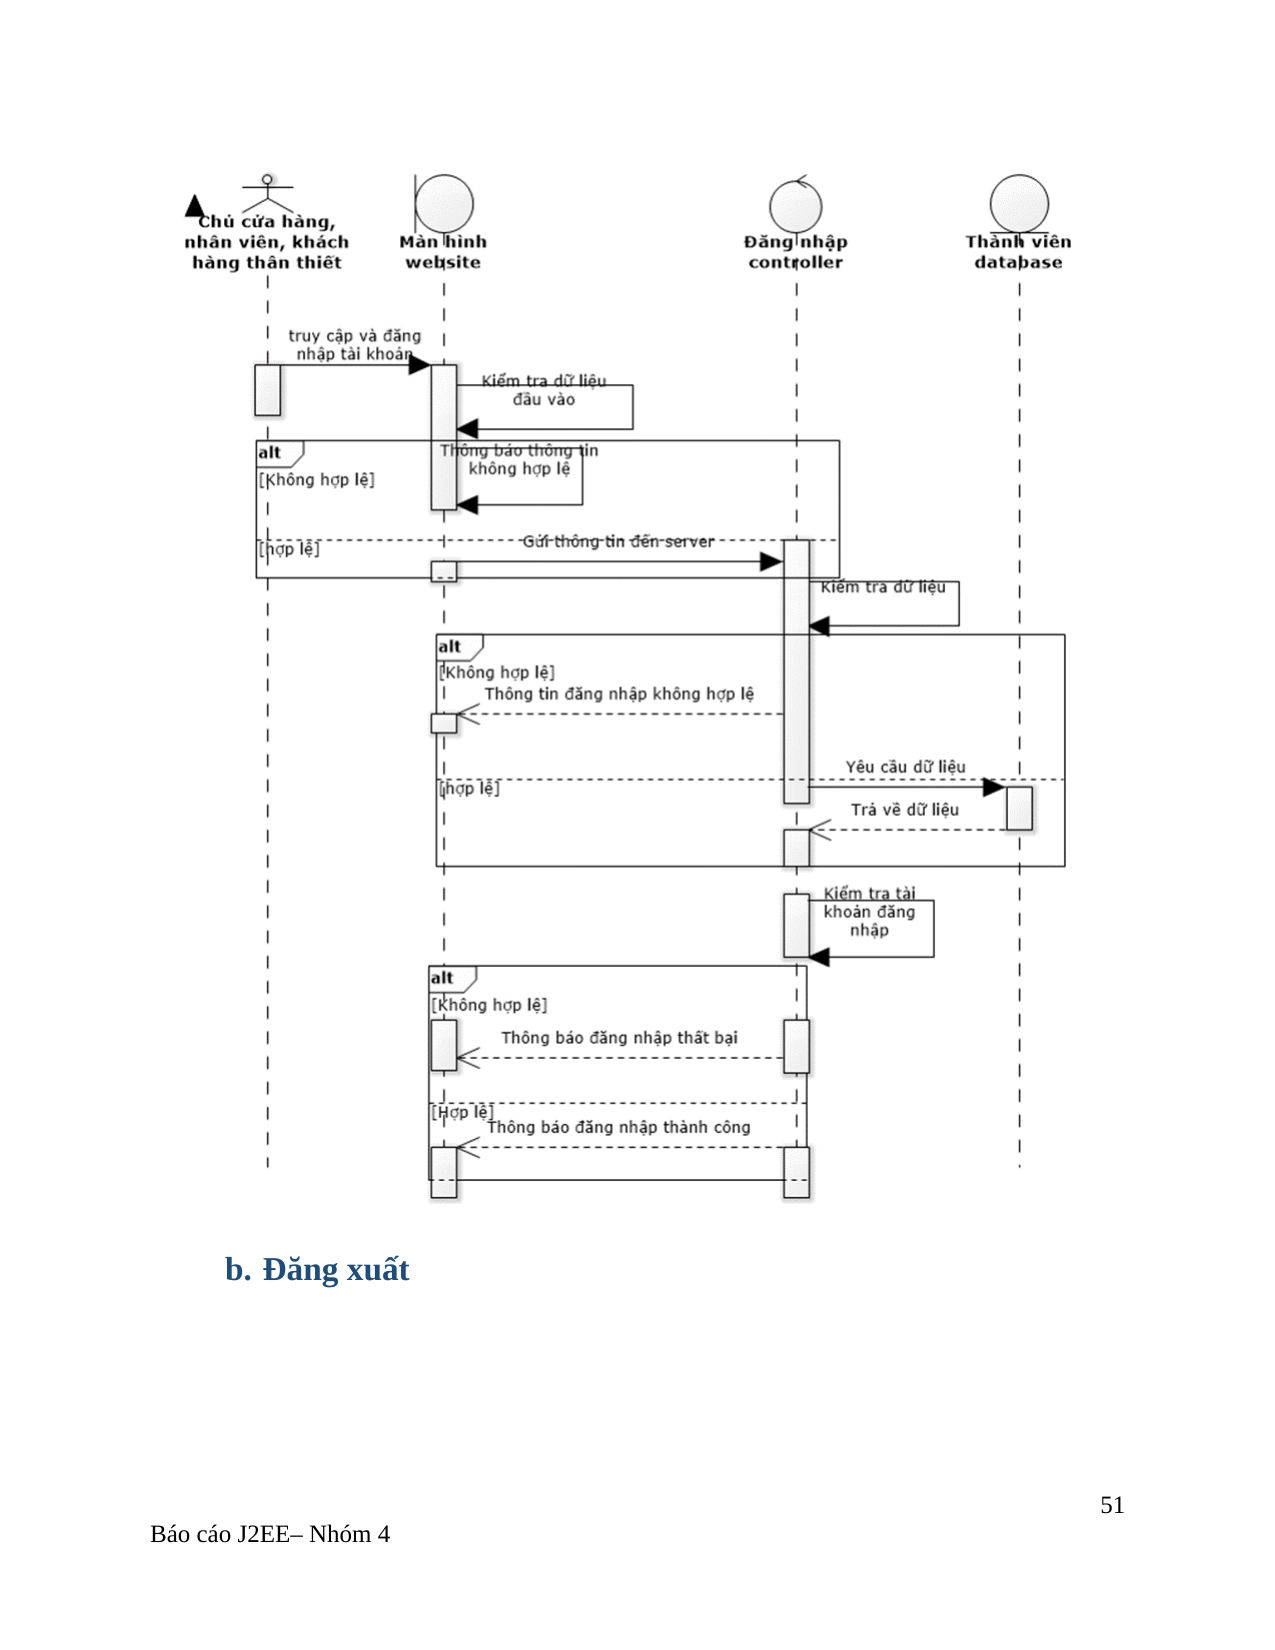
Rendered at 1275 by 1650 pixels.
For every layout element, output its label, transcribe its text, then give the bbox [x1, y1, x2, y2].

picture [150, 150, 1125, 1216]
list Đăng xuất [225, 1249, 1125, 1287]
